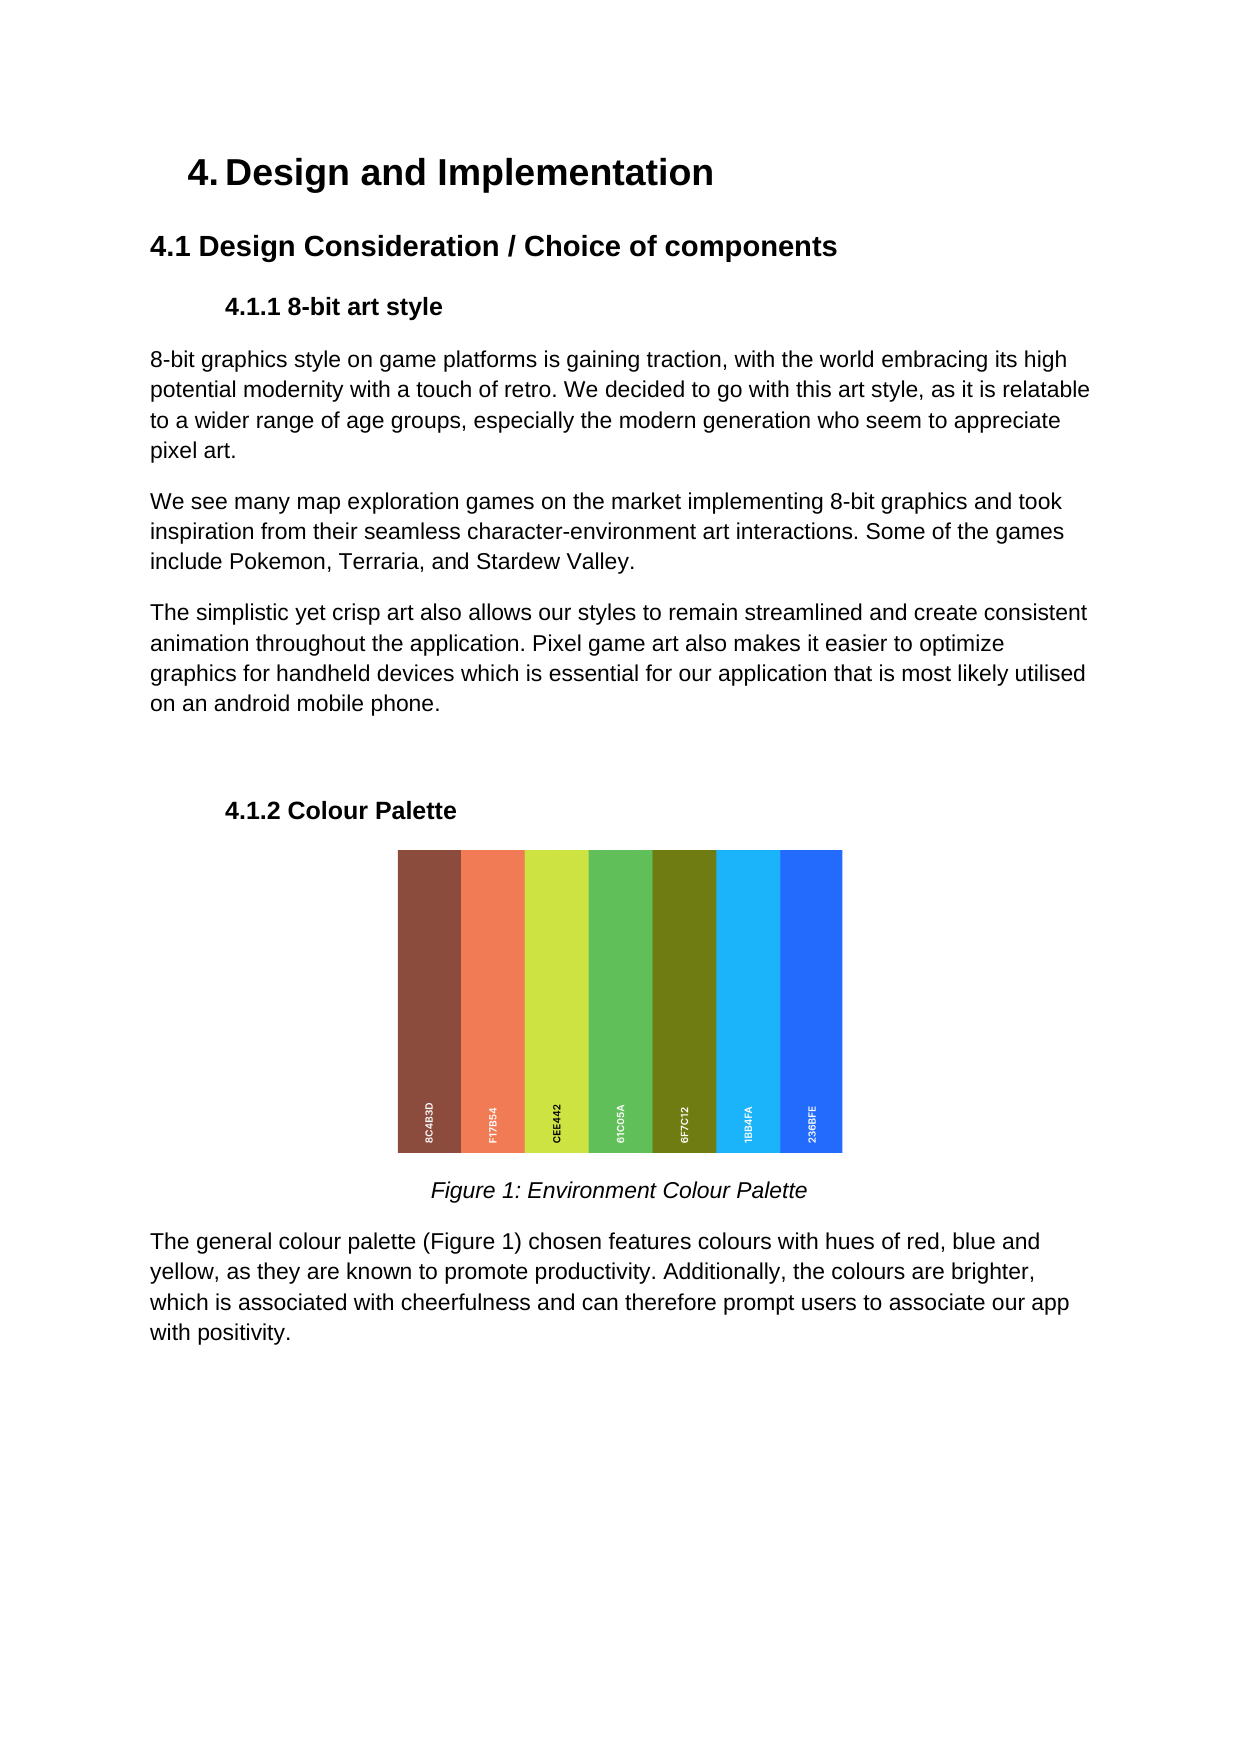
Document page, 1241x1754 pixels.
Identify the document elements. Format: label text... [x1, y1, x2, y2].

text Figure 1: Environment Colour Palette [150, 1177, 1090, 1203]
subtitle 4.1.2 Colour Palette [225, 796, 1090, 825]
picture [397, 850, 843, 1153]
text The simplistic yet crisp art also allows our styles to remain streamlined and create consistent animation throughout the application. Pixel game art also makes it easier to optimize graphics for handheld devices which is essential for our application that is most likely utilised on an android mobile phone. [150, 599, 1090, 716]
subtitle 4.1.1 8-bit art style [225, 292, 1090, 321]
subtitle 4.1 Design Consideration / Choice of components [150, 229, 1090, 262]
text 8-bit graphics style on game platforms is gaining traction, with the world embracing its high potential modernity with a touch of retro. We decided to go with this art style, as it is relatable to a wider range of age groups, especially the modern generation who seem to appreciate pixel art. [150, 346, 1090, 463]
text We see many map exploration games on the market implementing 8-bit graphics and took inspiration from their seamless character-environment art interactions. Some of the games include Pokemon, Terraria, and Stardew Valley. [150, 488, 1090, 574]
subtitle Design and Implementation [187, 150, 1090, 193]
text The general colour palette (Figure 1) chosen features colours with hues of red, blue and yellow, as they are known to promote productivity. Additionally, the colours are brighter, which is associated with cheerfulness and can therefore prompt users to associate our app with positivity. [150, 1228, 1090, 1345]
